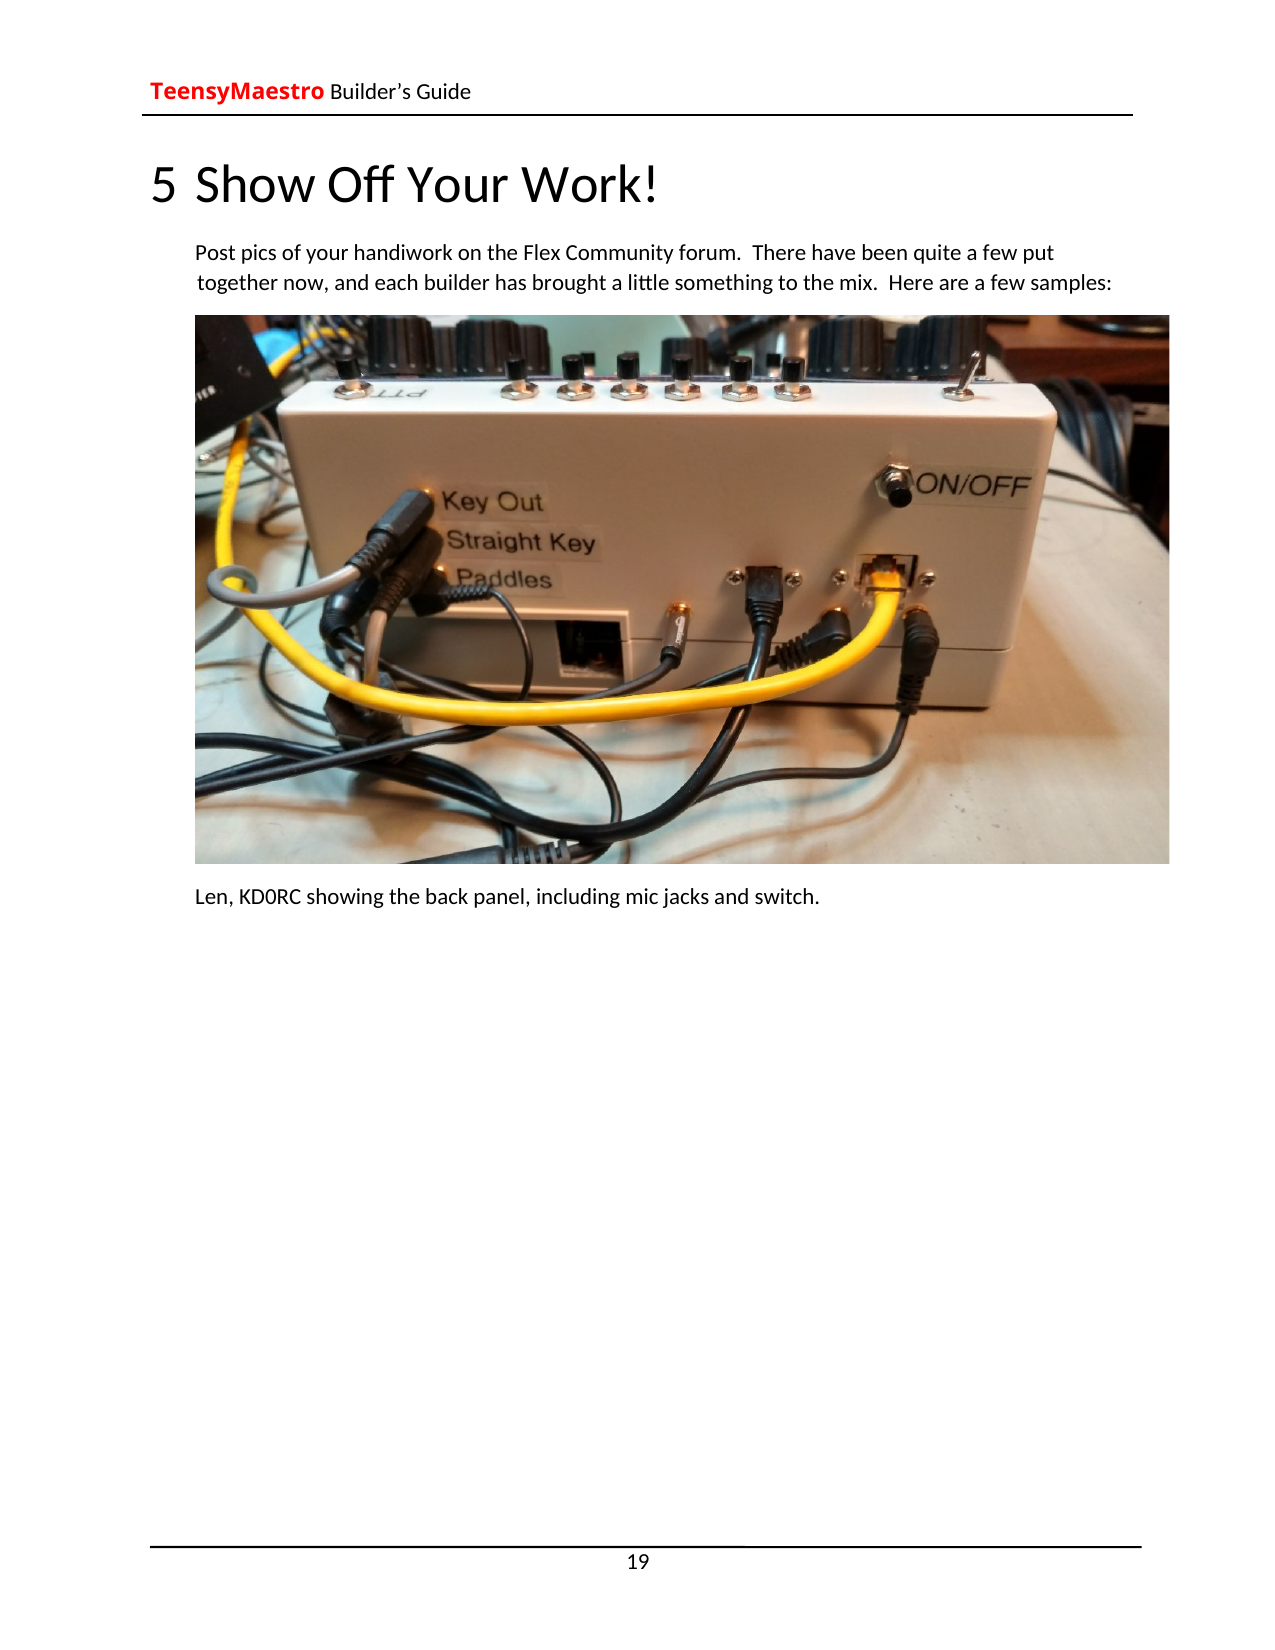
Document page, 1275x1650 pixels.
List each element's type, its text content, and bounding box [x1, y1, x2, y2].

text Post pics of your handiwork on the Flex Community forum. There have been quite a few put together now, and each builder has brought a little something to the mix. Here are a few samples: [195, 238, 1125, 296]
list Show Off Your Work! [150, 150, 1125, 216]
picture [195, 315, 1170, 864]
text Len, KD0RC showing the back panel, including mic jacks and switch. [195, 882, 1125, 910]
